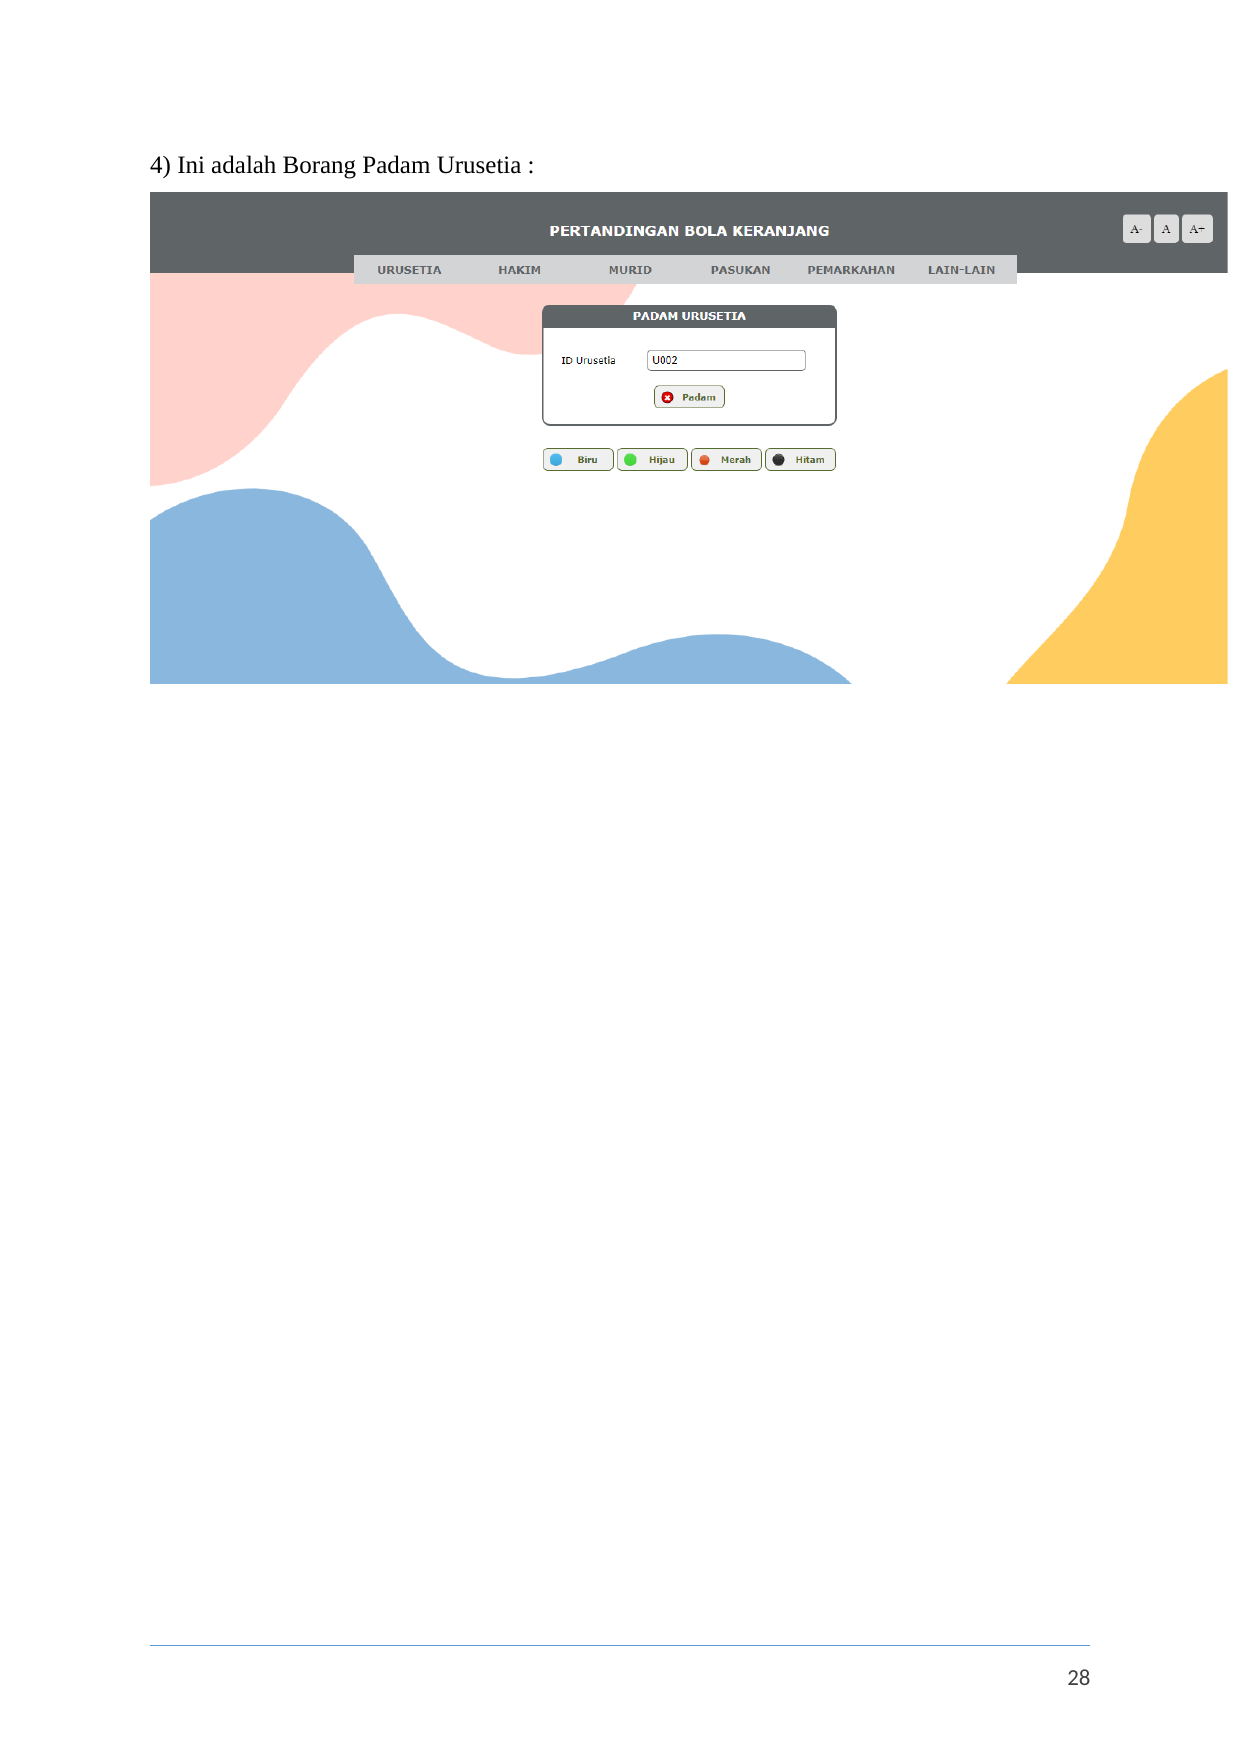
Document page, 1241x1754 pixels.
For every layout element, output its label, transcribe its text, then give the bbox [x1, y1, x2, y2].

picture [150, 192, 1228, 684]
text 4) Ini adalah Borang Padam Urusetia : [150, 150, 1090, 192]
